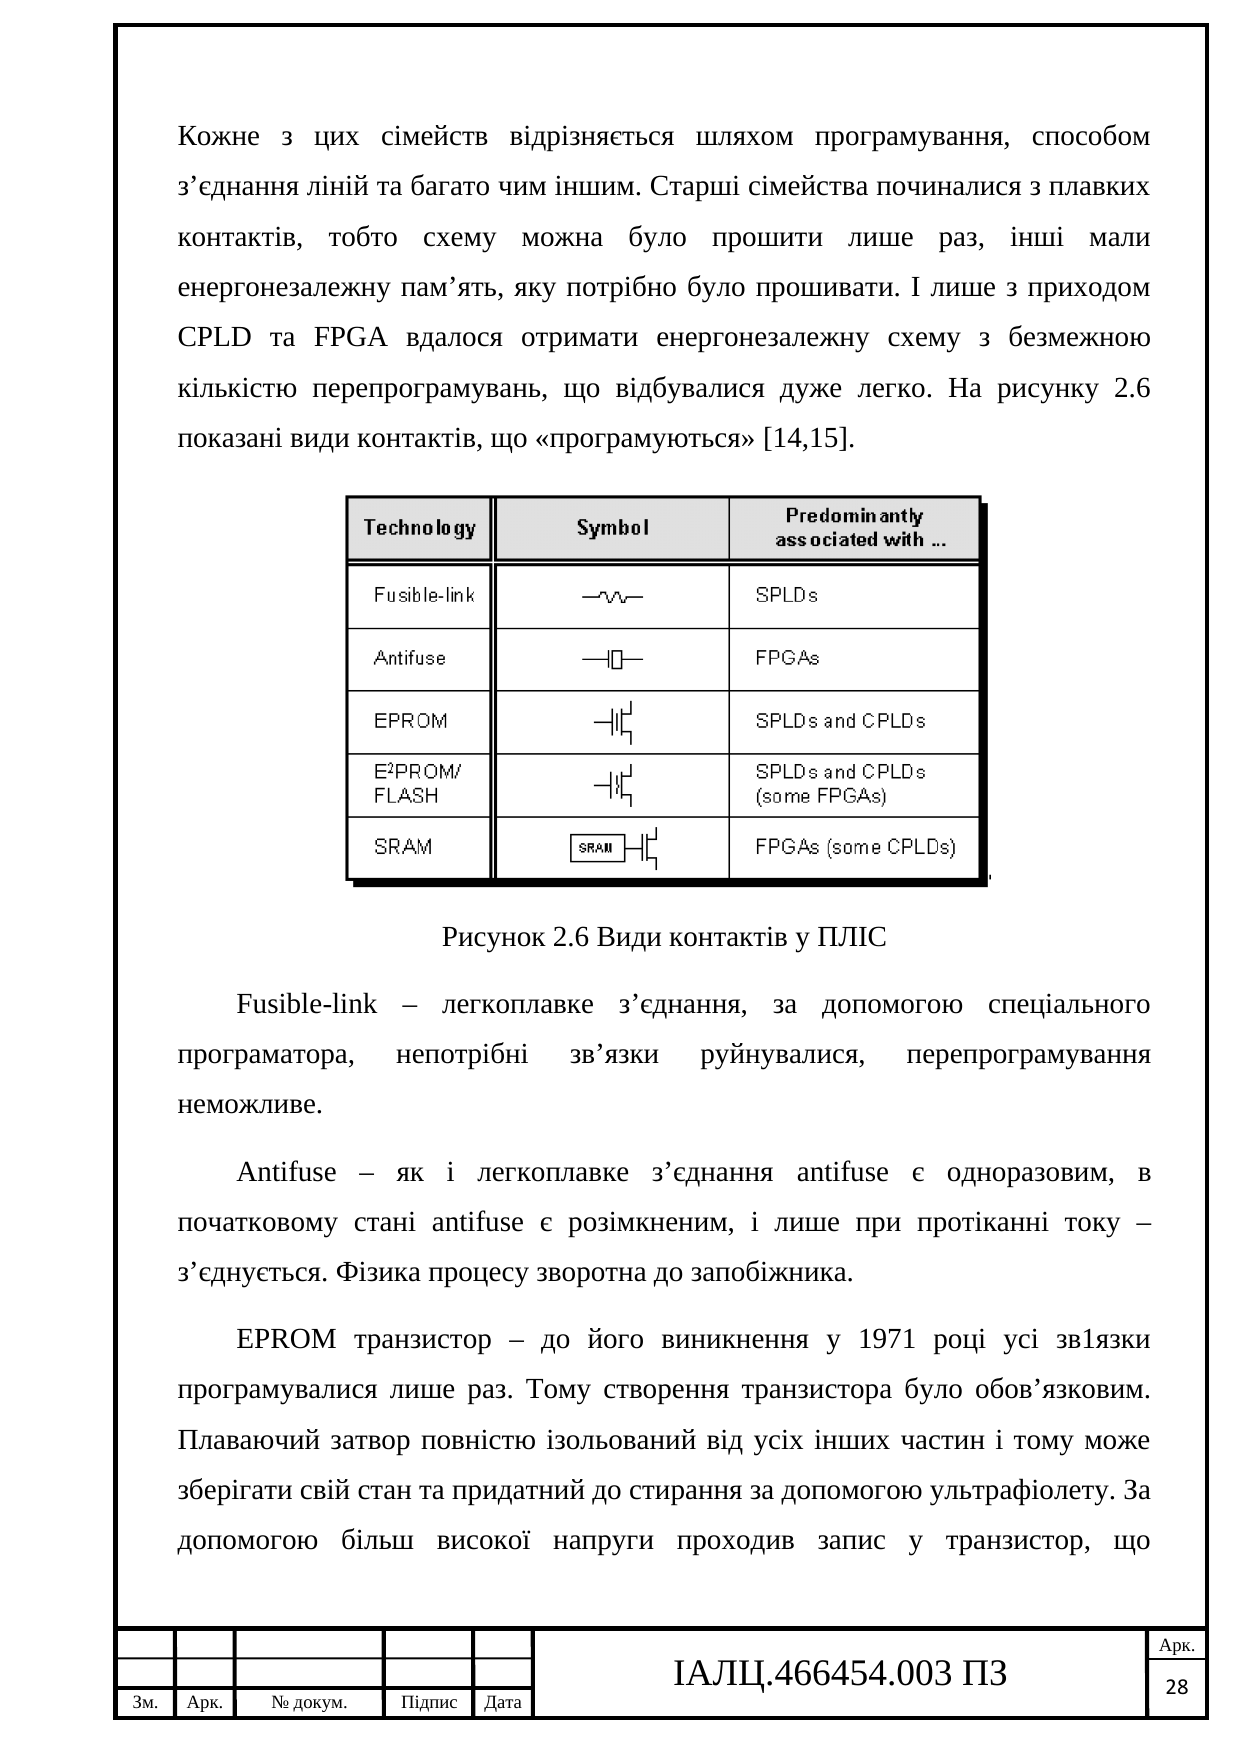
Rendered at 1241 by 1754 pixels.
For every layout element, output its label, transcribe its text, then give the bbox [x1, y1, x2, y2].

text Fusible-link – легкоплавке з’єднання, за допомогою спеціального програматора, непотрібні зв’язки руйнувалися, перепрограмування неможливе. [177, 986, 1152, 1120]
text Antifuse – як і легкоплавке з’єднання antifuse є одноразовим, в початковому стані antifuse є розімкненим, і лише при протіканні току – з’єднується. Фізика процесу зворотна до запобіжника. [177, 1154, 1152, 1288]
text Кожне з цих сімейств відрізняється шляхом програмування, способом з’єднання ліній та багато чим іншим. Старші сімейства починалися з плавких контактів, тобто схему можна було прошити лише раз, інші мали енергонезалежну пам’ять, яку потрібно було прошивати. І лише з приходом CPLD та FPGA вдалося отримати енергонезалежну схему з безмежною кількістю перепрограмувань, що відбувалися дуже легко. На рисунку 2.6 показані види контактів, що «програмуються» [14,15]. [177, 118, 1152, 453]
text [177, 1321, 1152, 1556]
text Рисунок 2.6 Види контактів у ПЛІС [177, 919, 1152, 953]
picture [337, 487, 992, 889]
